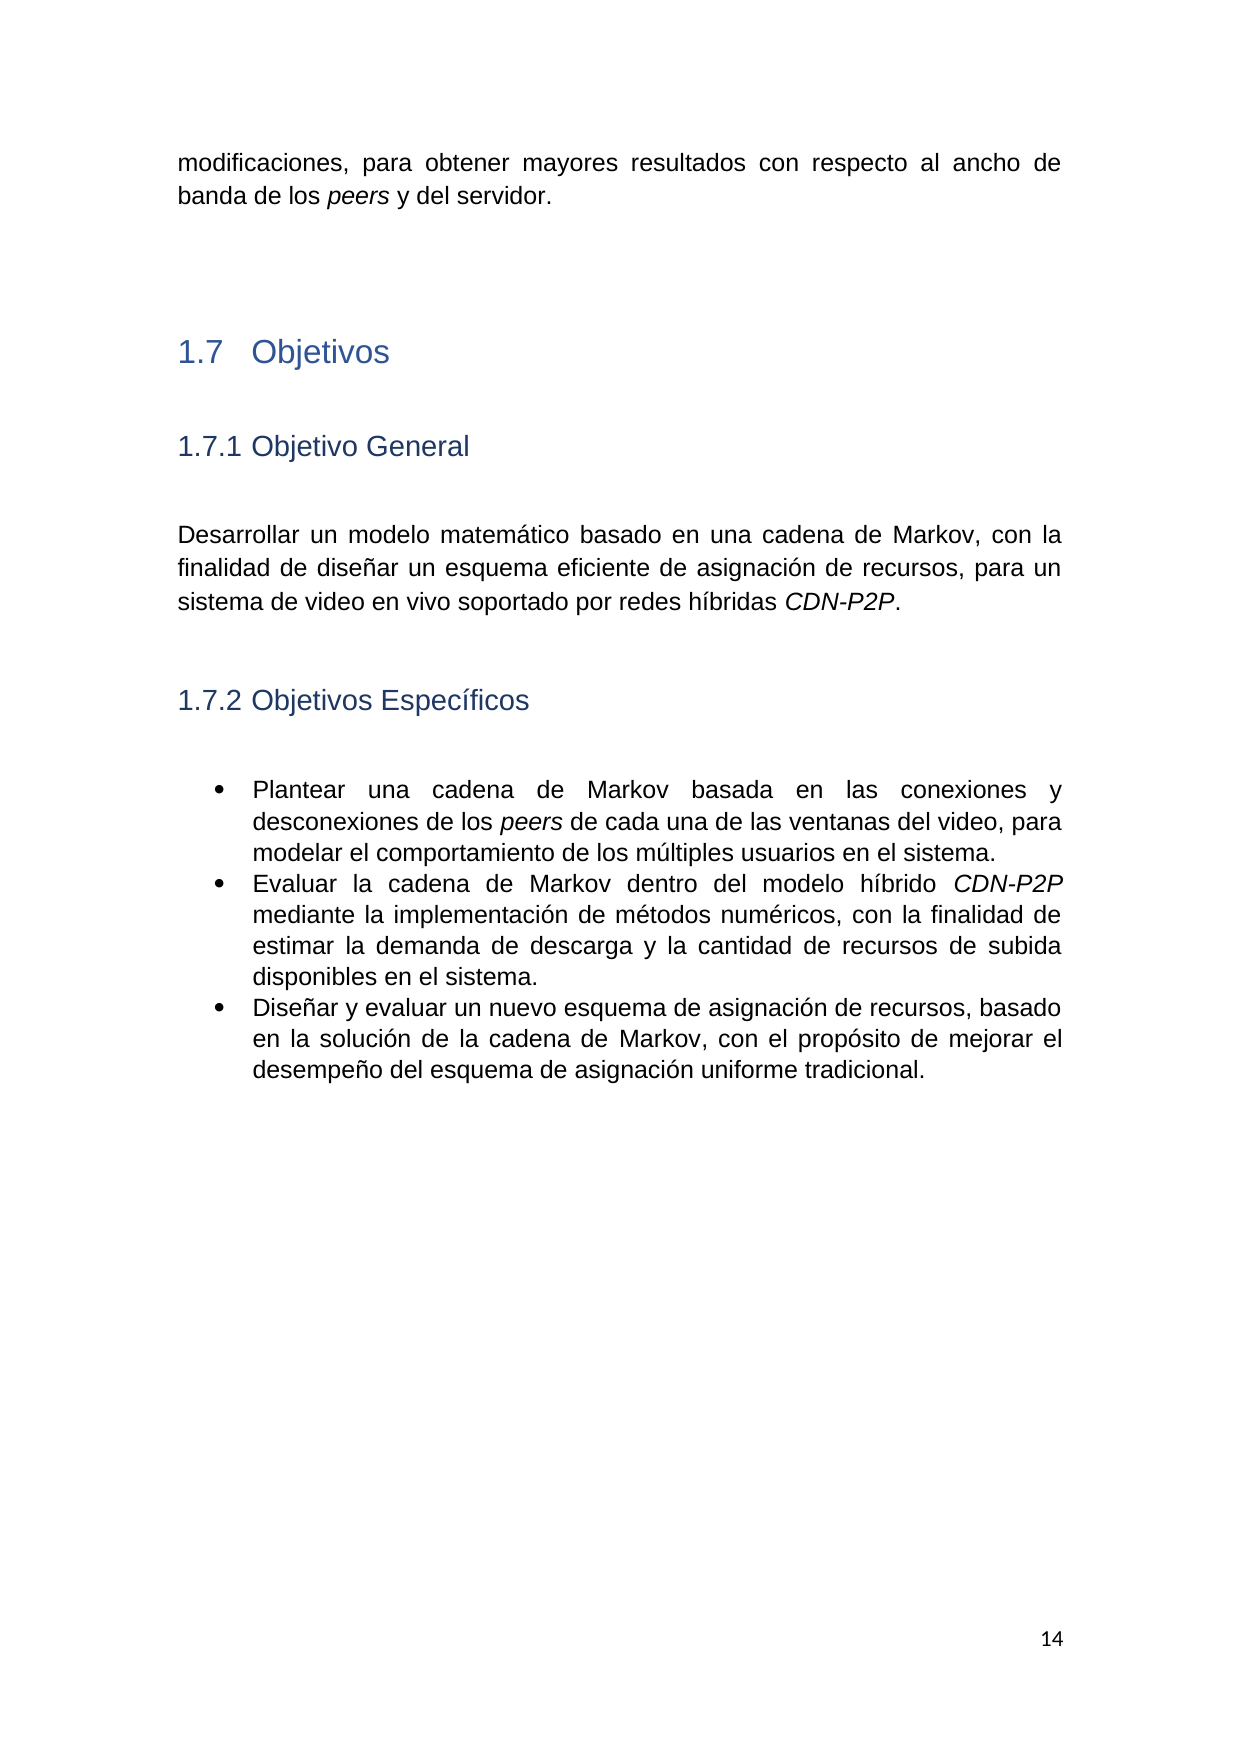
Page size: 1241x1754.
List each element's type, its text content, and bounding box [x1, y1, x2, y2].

subtitle 1.7.1 Objetivo General [177, 429, 1063, 462]
list Plantear una cadena de Markov basada en las conexiones y desconexiones de los peers de cada una de las ventanas del video, para modelar el comportamiento de los múltiples usuarios en el sistema. [215, 775, 1063, 866]
list Evaluar la cadena de Markov dentro del modelo híbrido CDN-P2P mediante la implementación de métodos numéricos, con la finalidad de estimar la demanda de descarga y la cantidad de recursos de subida disponibles en el sistema. [215, 869, 1063, 991]
subtitle 1.7 Objetivos [177, 332, 1063, 370]
subtitle 1.7.2 Objetivos Específicos [177, 683, 1063, 717]
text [177, 148, 1063, 209]
text Desarrollar un modelo matemático basado en una cadena de Markov, con la finalidad de diseñar un esquema eficiente de asignación de recursos, para un sistema de video en vivo soportado por redes híbridas CDN-P2P. [177, 520, 1063, 615]
list Diseñar y evaluar un nuevo esquema de asignación de recursos, basado en la solución de la cadena de Markov, con el propósito de mejorar el desempeño del esquema de asignación uniforme tradicional. [215, 993, 1063, 1084]
